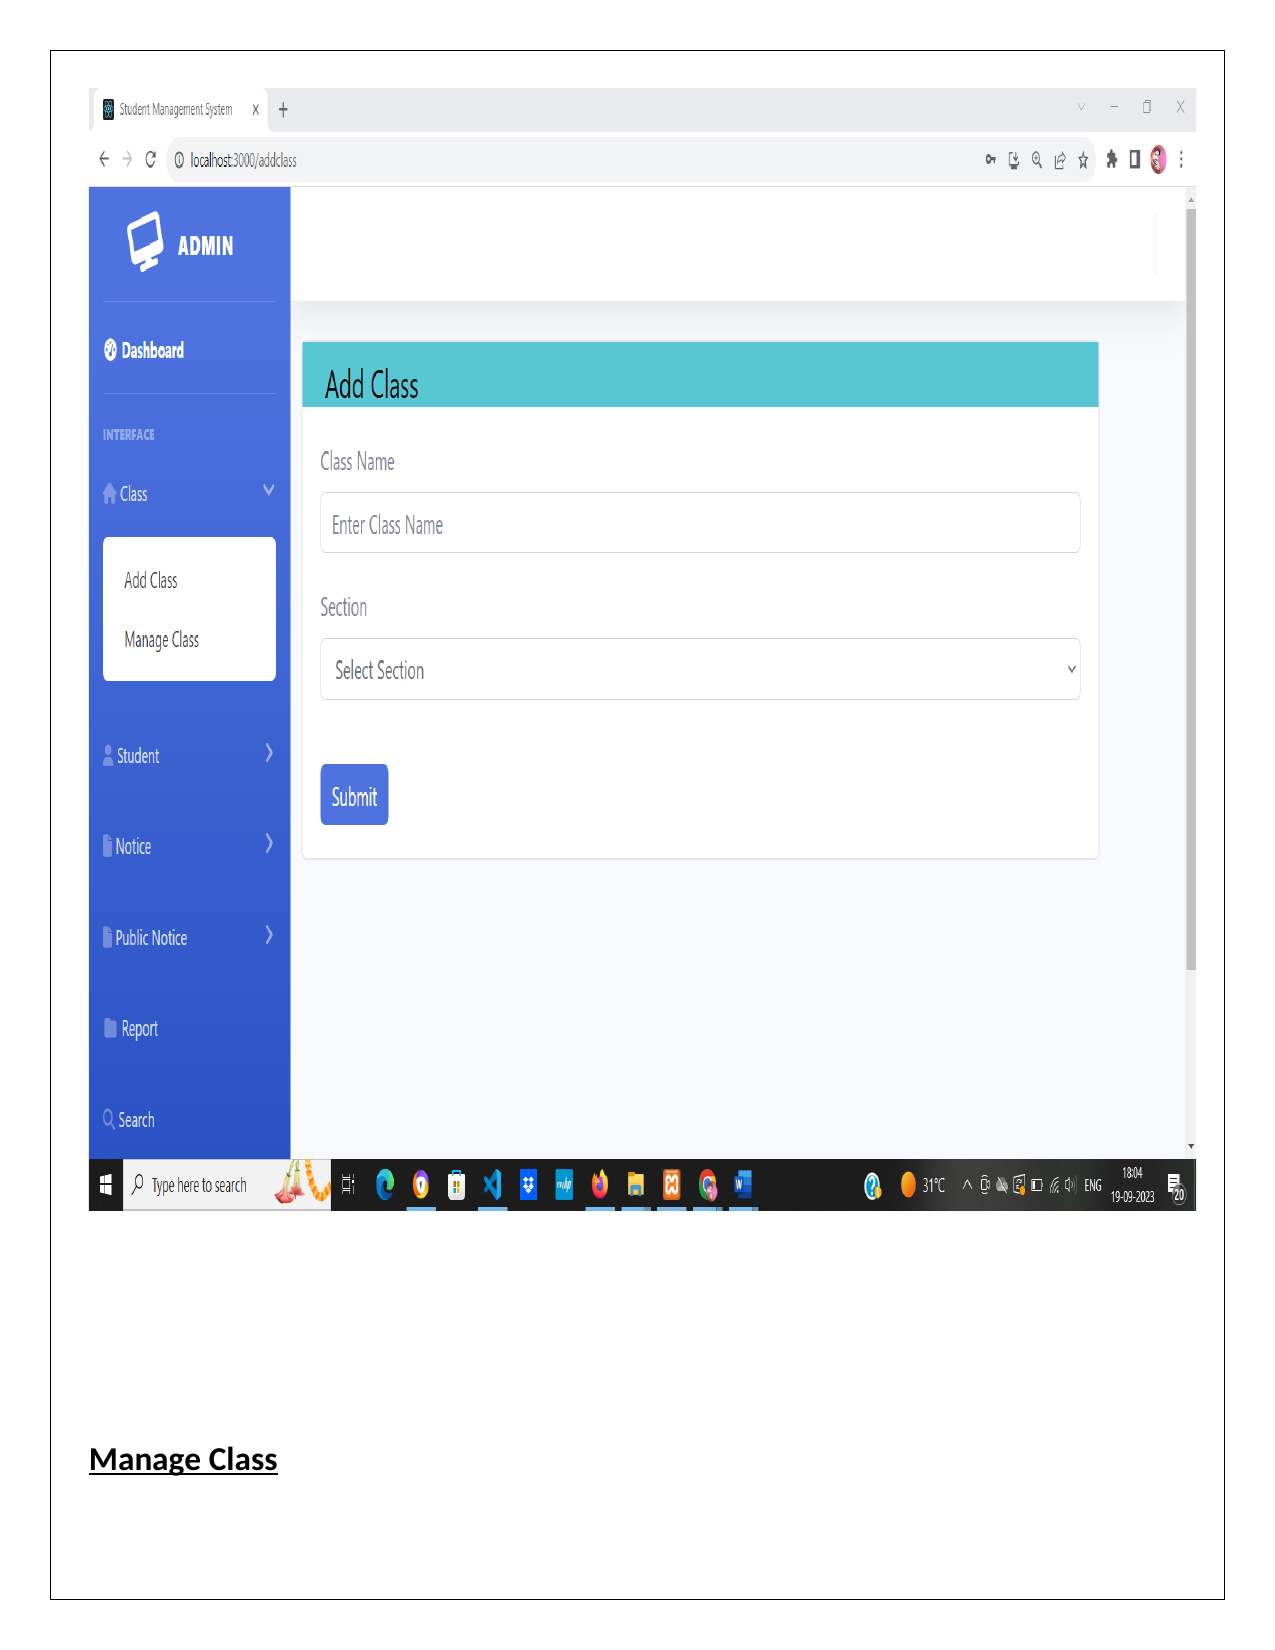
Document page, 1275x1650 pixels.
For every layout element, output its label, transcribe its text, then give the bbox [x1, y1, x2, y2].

text Manage Class [89, 1438, 1196, 1479]
picture [88, 88, 1197, 1211]
